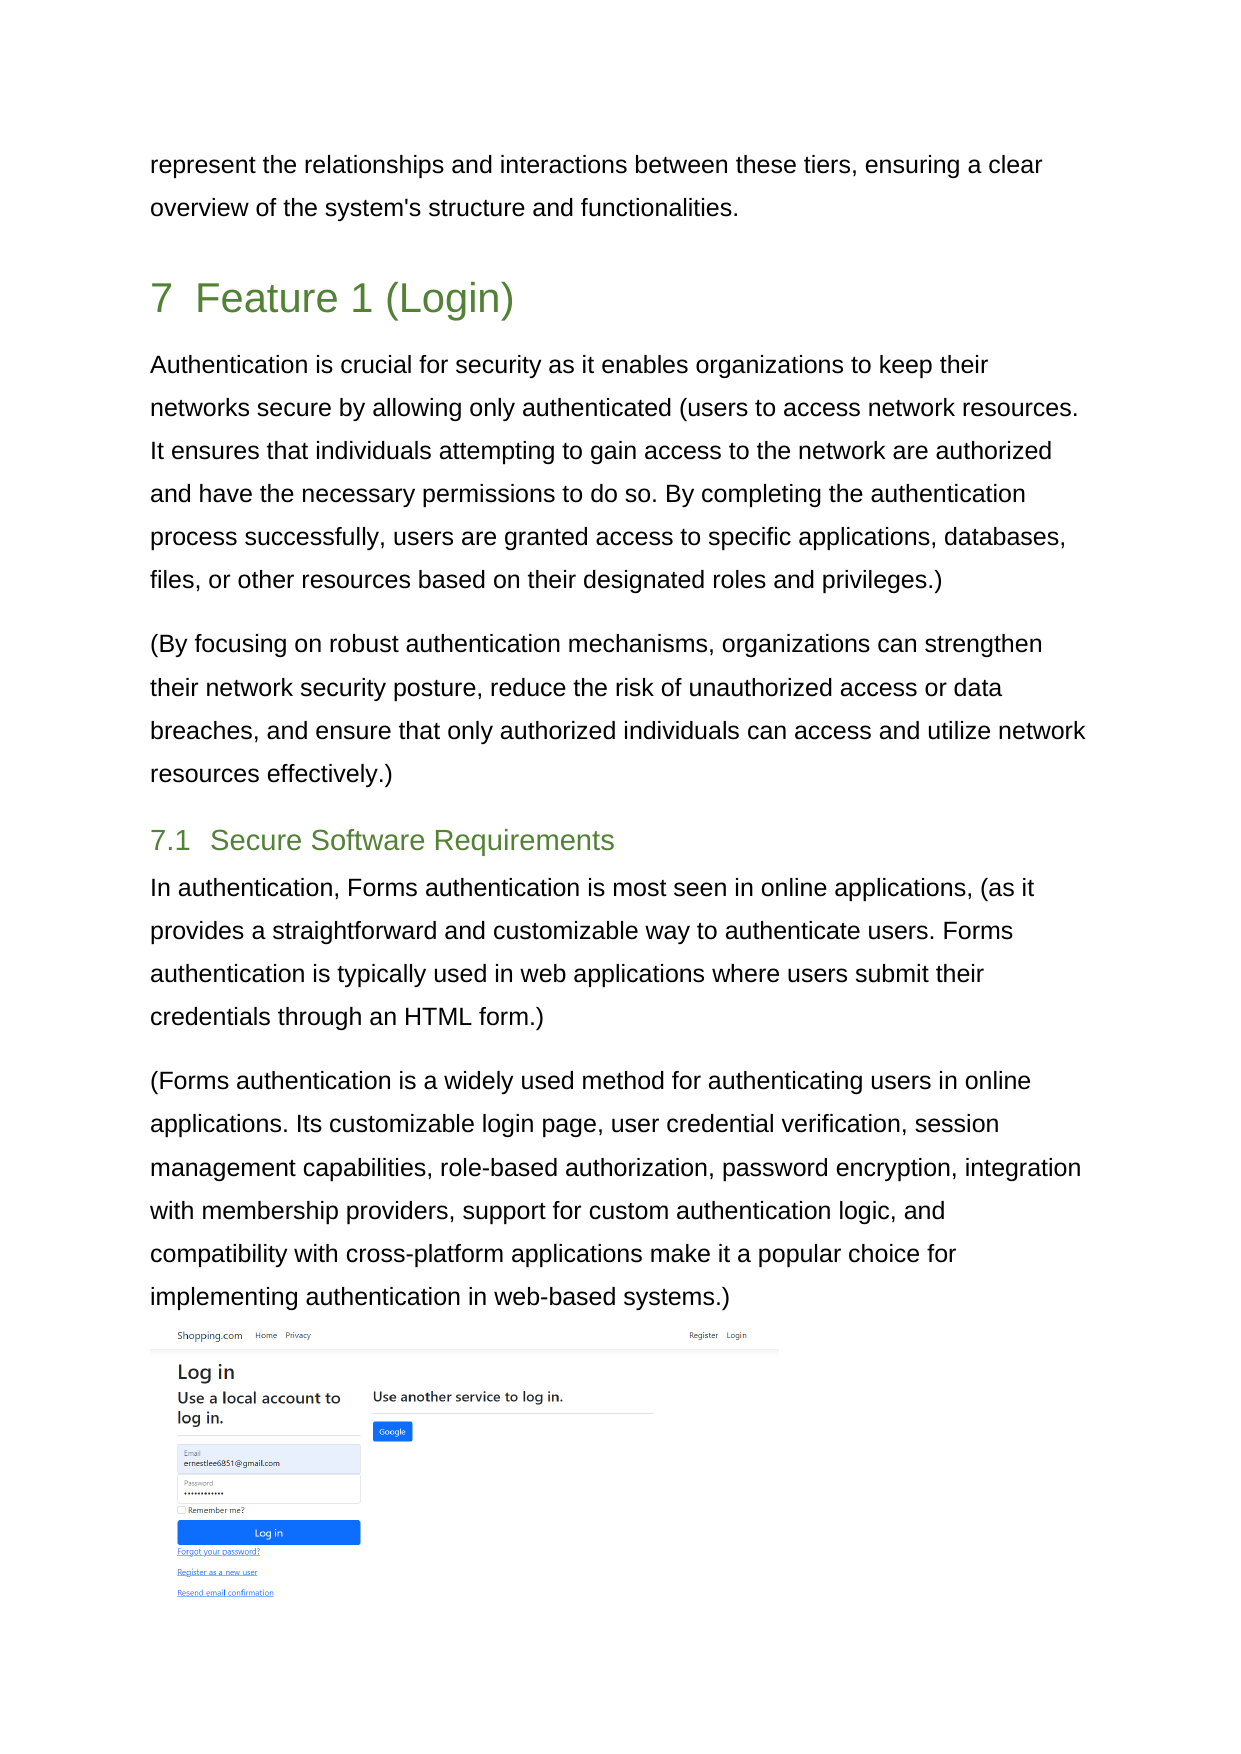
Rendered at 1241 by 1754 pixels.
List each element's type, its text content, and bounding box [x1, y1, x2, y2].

text (By focusing on robust authentication mechanisms, organizations can strengthen their network security posture, reduce the risk of unauthorized access or data breaches, and ensure that only authorized individuals can access and utilize network resources effectively.) [150, 629, 1090, 787]
subtitle Secure Software Requirements [150, 823, 1090, 856]
text Authentication is crucial for security as it enables organizations to keep their networks secure by allowing only authenticated (users to access network resources. It ensures that individuals attempting to gain access to the network are authorized and have the necessary permissions to do so. By completing the authentication process successfully, users are granted access to specific applications, databases, files, or other resources based on their designated roles and privileges.) [150, 350, 1090, 594]
subtitle Feature 1 (Login) [150, 274, 1090, 322]
text In authentication, Forms authentication is most seen in online applications, (as it provides a straightforward and customizable way to authenticate users. Forms authentication is typically used in web applications where users submit their credentials through an HTML form.) [150, 873, 1090, 1031]
picture [150, 1324, 779, 1603]
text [150, 150, 1090, 222]
